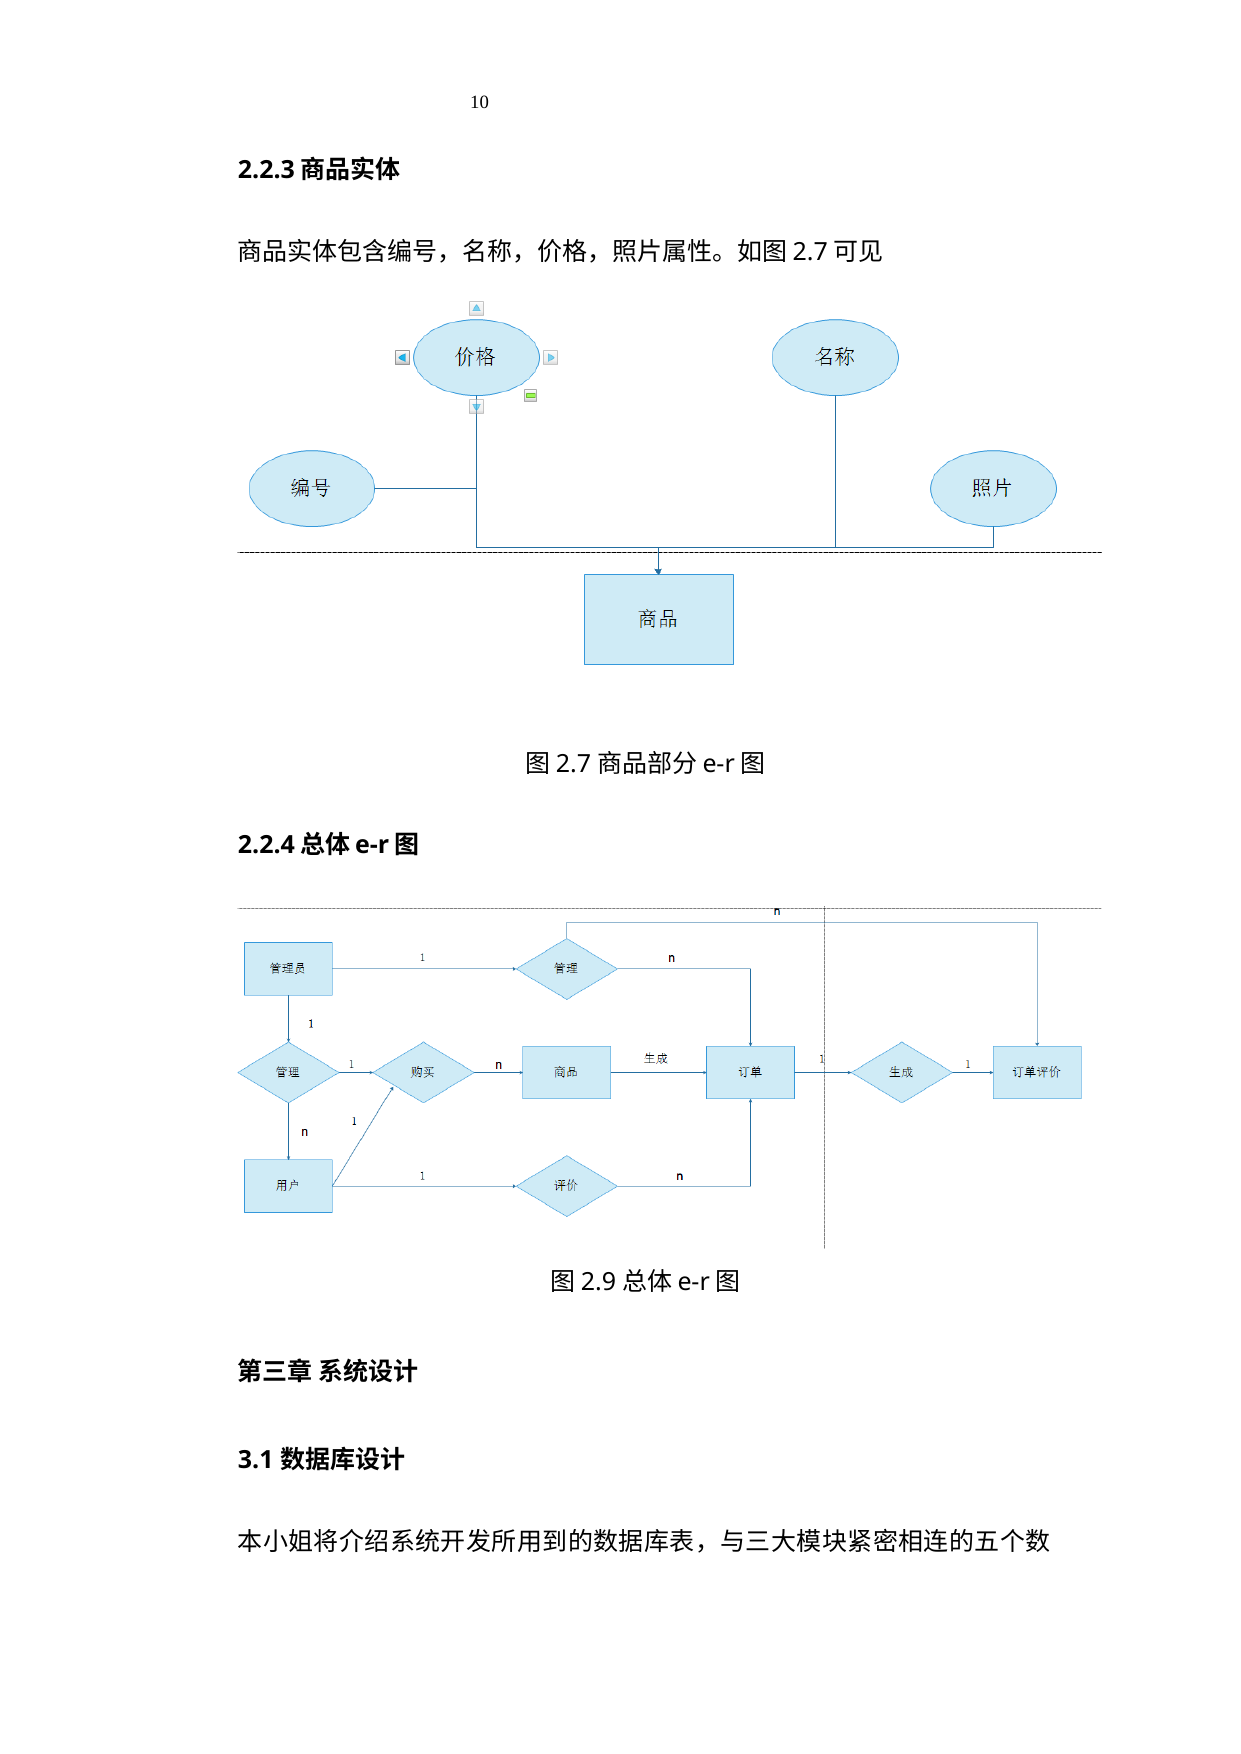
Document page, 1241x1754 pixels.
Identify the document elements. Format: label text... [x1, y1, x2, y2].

text 图2.7 商品部分e-r图 [187, 743, 1053, 780]
text 商品实体包含编号，名称，价格，照片属性。如图2.7可见 [187, 231, 1053, 268]
subtitle 系统设计 [187, 1351, 1053, 1387]
subtitle 3.1 数据库设计 [187, 1440, 1053, 1476]
picture [237, 285, 1102, 731]
subtitle 2.2.3商品实体 [187, 150, 1053, 186]
text 图2.9 总体e-r图 [187, 1261, 1053, 1297]
subtitle 2.2.4总体e-r图 [187, 825, 1053, 861]
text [187, 1521, 1053, 1557]
picture [237, 906, 1102, 1249]
